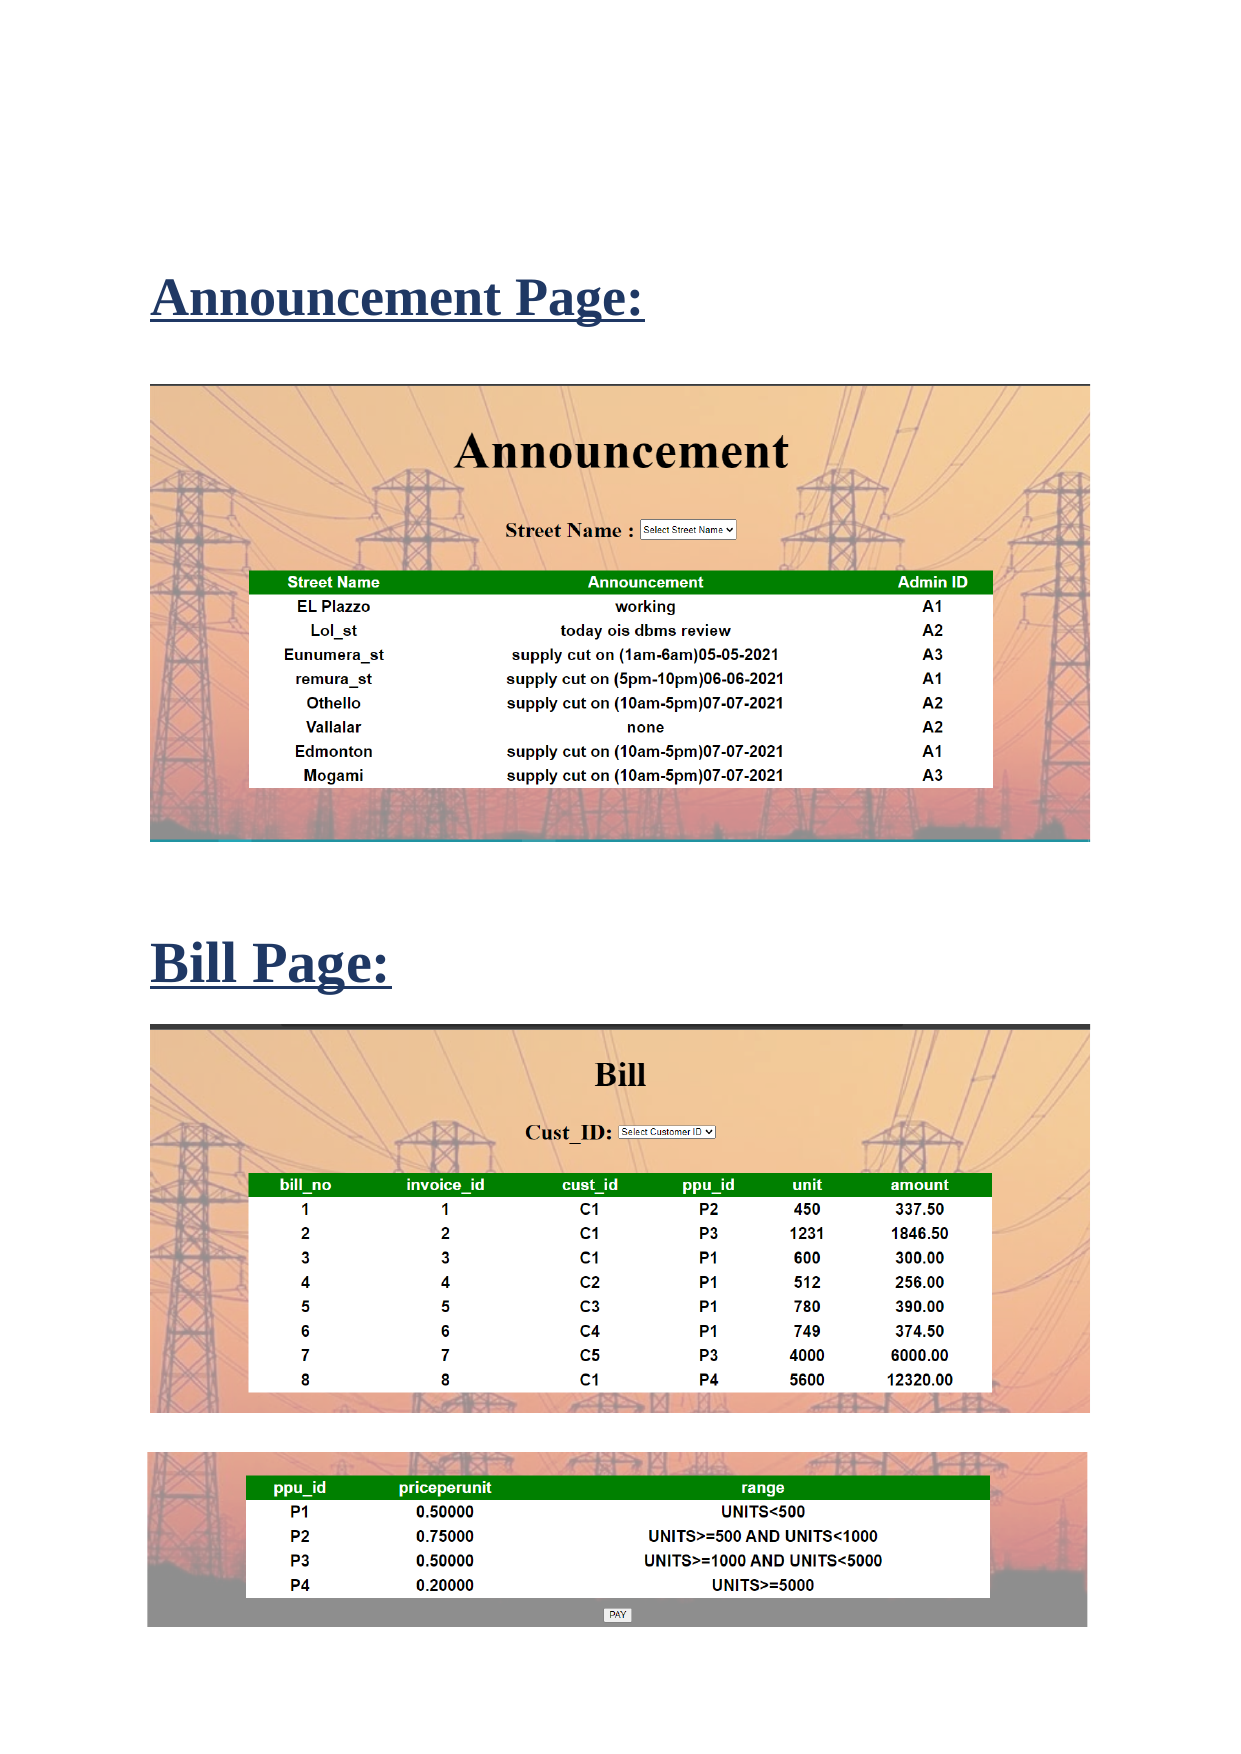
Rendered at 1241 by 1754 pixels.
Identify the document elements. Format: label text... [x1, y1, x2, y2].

picture [150, 384, 1091, 842]
text Announcement Page: [150, 265, 1090, 327]
text Bill Page: [150, 928, 1090, 995]
picture [150, 1024, 1091, 1413]
picture [147, 1452, 1088, 1627]
